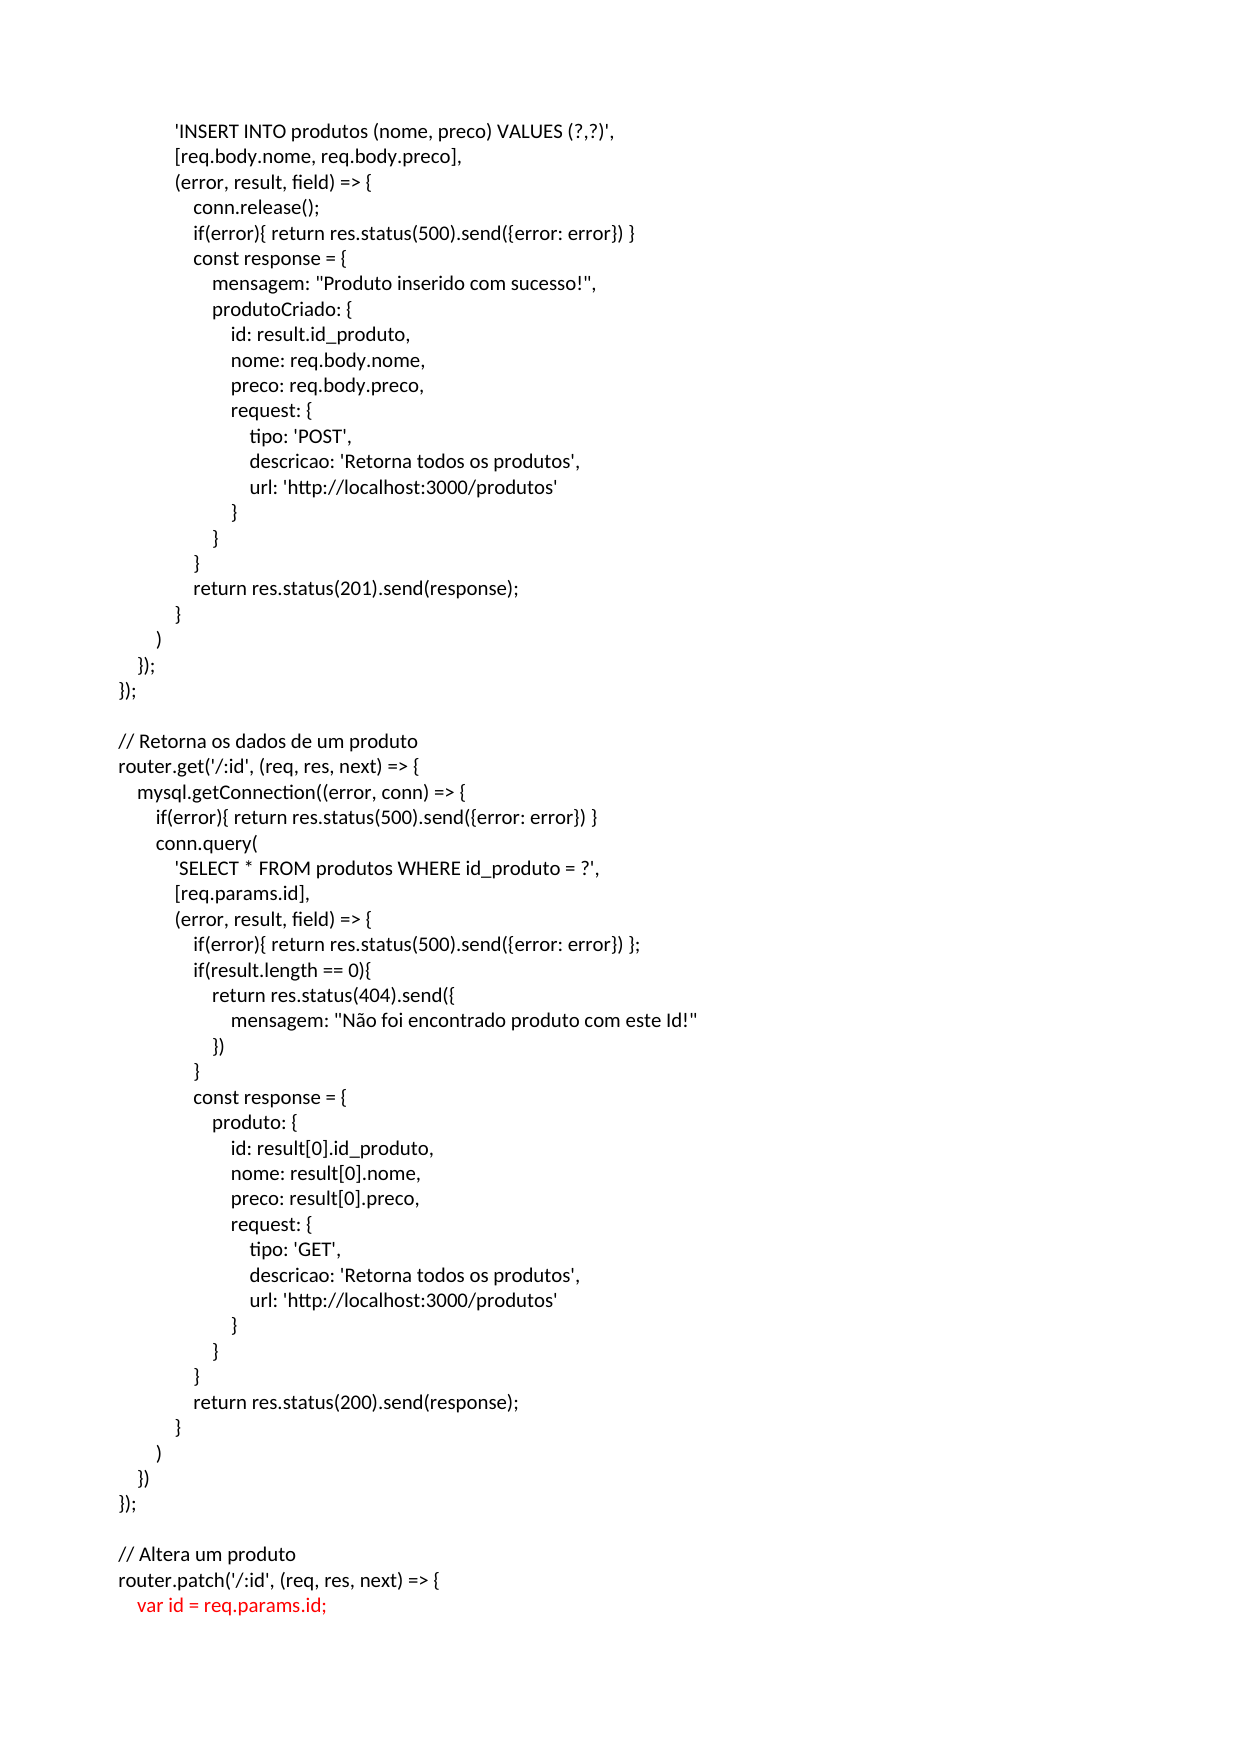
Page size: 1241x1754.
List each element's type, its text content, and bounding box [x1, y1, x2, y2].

text preco: req.body.preco, [118, 372, 1122, 398]
text id: result.id_produto, [118, 321, 1122, 347]
text router.patch('/:id', (req, res, next) => { [118, 1567, 1122, 1592]
text } [118, 1363, 1122, 1389]
text return res.status(200).send(response); [118, 1389, 1122, 1414]
text id: result[0].id_produto, [118, 1135, 1122, 1160]
text }); [118, 652, 1122, 677]
text tipo: 'GET', [118, 1236, 1122, 1262]
text ) [118, 1440, 1122, 1465]
text const response = { [118, 1084, 1122, 1109]
text mensagem: "Produto inserido com sucesso!", [118, 271, 1122, 296]
text // Retorna os dados de um produto [118, 728, 1122, 753]
text } [118, 525, 1122, 550]
text if(error){ return res.status(500).send({error: error}) }; [118, 931, 1122, 957]
text mensagem: "Não foi encontrado produto com este Id!" [118, 1008, 1122, 1033]
text request: { [118, 1211, 1122, 1236]
text preco: result[0].preco, [118, 1186, 1122, 1211]
text }) [118, 1465, 1122, 1491]
text 'SELECT * FROM produtos WHERE id_produto = ?', [118, 855, 1122, 881]
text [118, 220, 1122, 245]
text [req.body.nome, req.body.preco], [118, 143, 1122, 169]
text ) [118, 626, 1122, 652]
text }); [118, 677, 1122, 703]
text router.get('/:id', (req, res, next) => { [118, 753, 1122, 779]
text nome: result[0].nome, [118, 1160, 1122, 1186]
text descricao: 'Retorna todos os produtos', [118, 448, 1122, 474]
text nome: req.body.nome, [118, 347, 1122, 372]
text var id = req.params.id; [118, 1592, 1122, 1618]
text }) [118, 1033, 1122, 1058]
text tipo: 'POST', [118, 423, 1122, 448]
text } [118, 1338, 1122, 1363]
text produtoCriado: { [118, 296, 1122, 321]
text } [118, 1414, 1122, 1440]
text } [118, 1313, 1122, 1338]
text }); [118, 1491, 1122, 1516]
text (error, result, field) => { [118, 906, 1122, 931]
text url: 'http://localhost:3000/produtos' [118, 1287, 1122, 1313]
text descricao: 'Retorna todos os produtos', [118, 1262, 1122, 1287]
text url: 'http://localhost:3000/produtos' [118, 474, 1122, 499]
text if(result.length == 0){ [118, 957, 1122, 982]
text return res.status(201).send(response); [118, 576, 1122, 601]
text const response = { [118, 245, 1122, 271]
text [req.params.id], [118, 881, 1122, 906]
text } [118, 601, 1122, 626]
text // Altera um produto [118, 1541, 1122, 1567]
text (error, result, field) => { [118, 169, 1122, 194]
text 'INSERT INTO produtos (nome, preco) VALUES (?,?)', [118, 118, 1122, 143]
text conn.release(); [118, 194, 1122, 220]
text conn.query( [118, 830, 1122, 855]
text } [118, 550, 1122, 576]
text request: { [118, 398, 1122, 423]
text mysql.getConnection((error, conn) => { [118, 779, 1122, 804]
text return res.status(404).send({ [118, 982, 1122, 1008]
text produto: { [118, 1109, 1122, 1135]
text } [118, 499, 1122, 525]
text if(error){ return res.status(500).send({error: error}) } [118, 804, 1122, 830]
text } [118, 1058, 1122, 1084]
